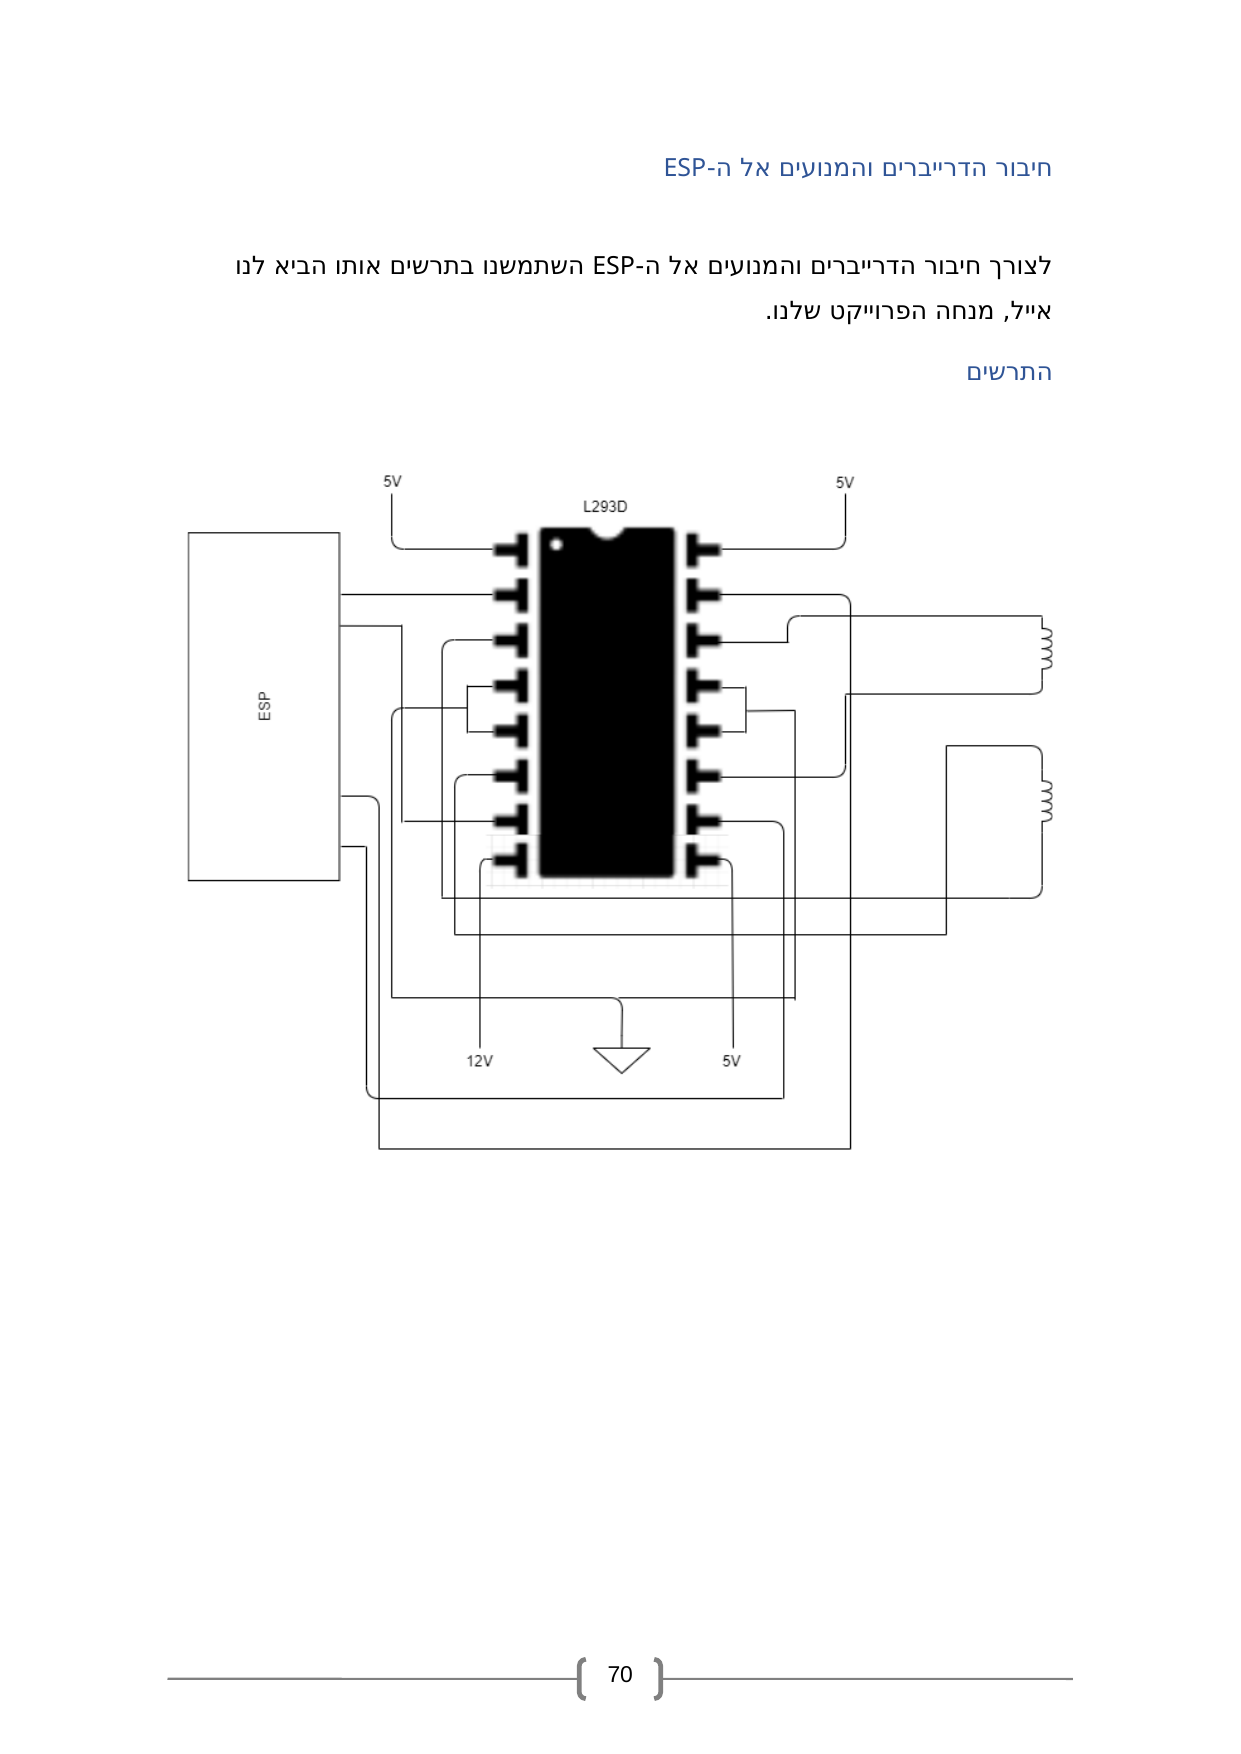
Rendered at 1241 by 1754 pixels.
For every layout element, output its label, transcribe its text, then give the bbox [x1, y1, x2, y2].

subtitle התרשים [187, 357, 1053, 386]
subtitle חיבור הדרייברים והמנועים אל ה-ESP [187, 150, 1053, 184]
text לצורך חיבור הדרייברים והמנועים אל ה-ESP השתמשנו בתרשים אותו הביא לנו אייל, מנחה הפרוייקט שלנו. [187, 248, 1053, 326]
picture [187, 468, 1053, 1151]
